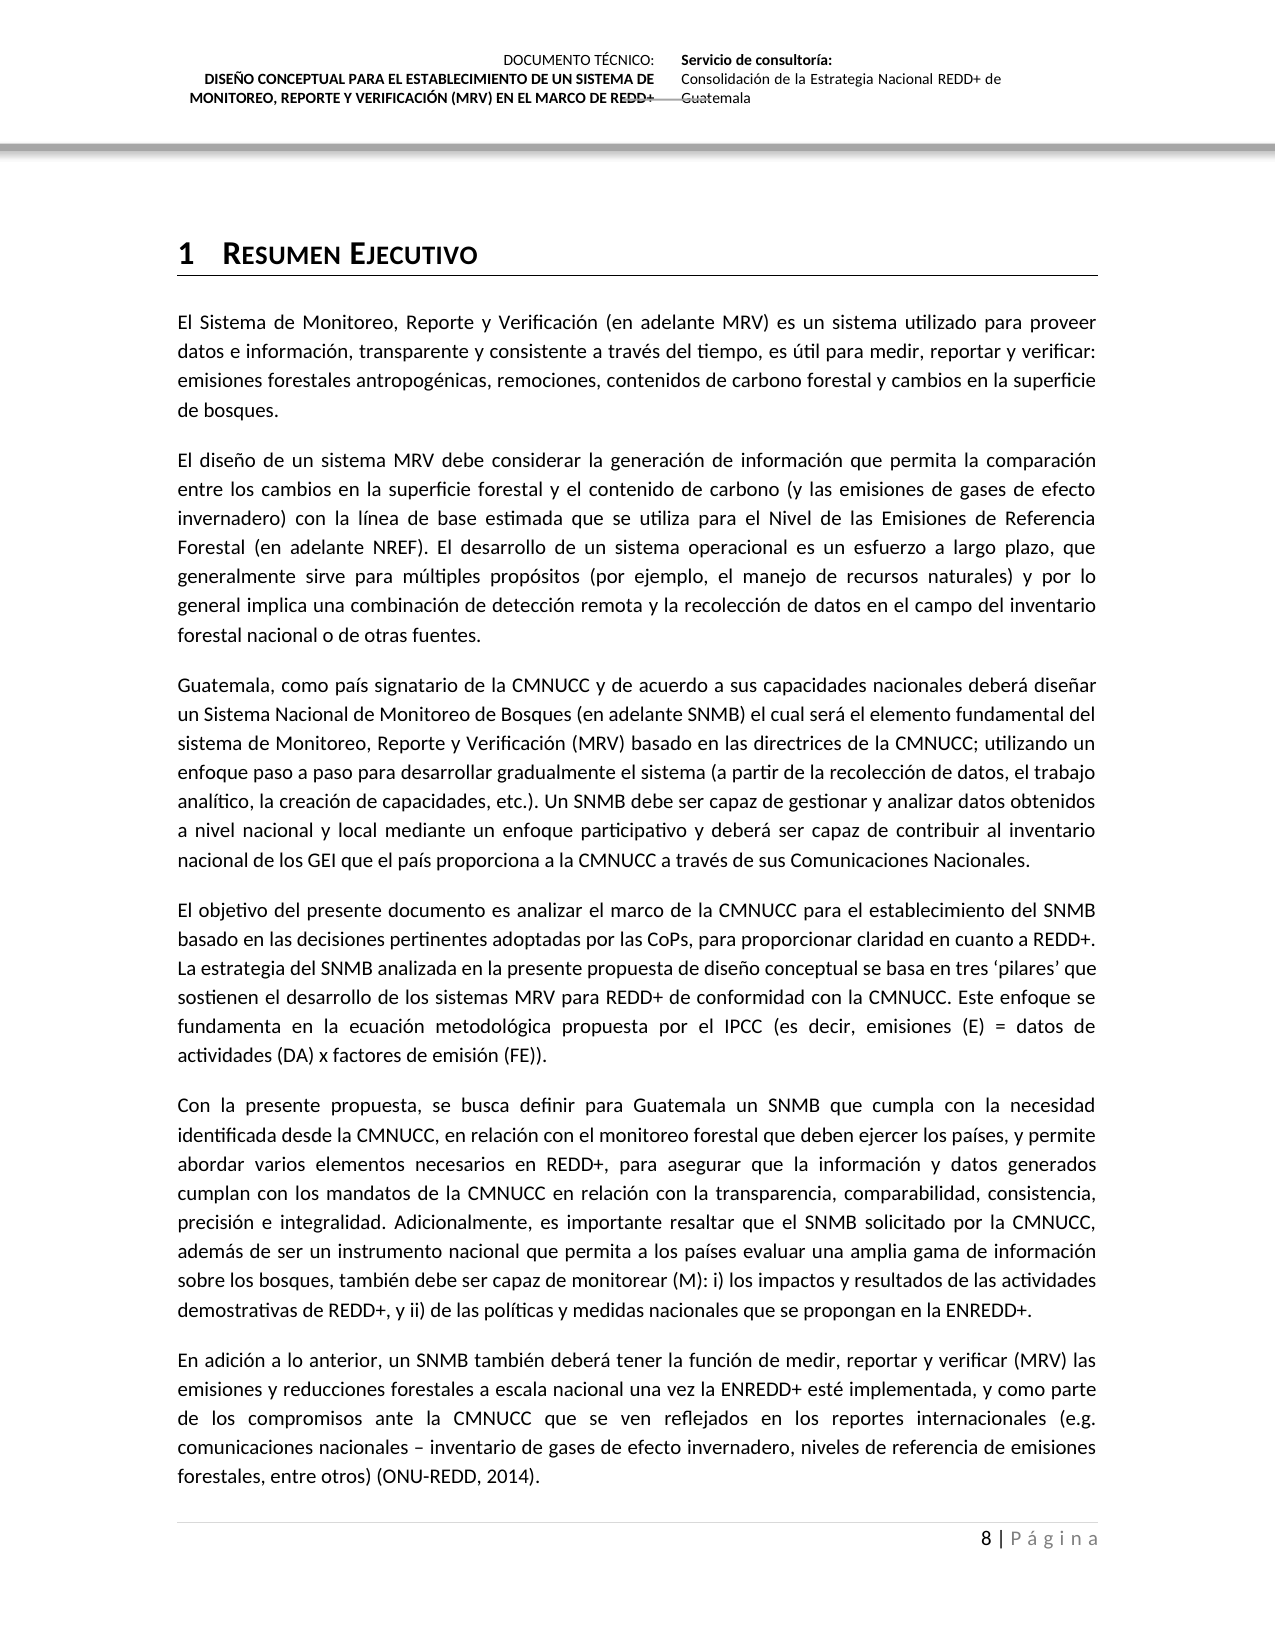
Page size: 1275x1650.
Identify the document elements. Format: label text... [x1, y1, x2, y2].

text El diseño de un sistema MRV debe considerar la generación de información que permita la comparación entre los cambios en la superficie forestal y el contenido de carbono (y las emisiones de gases de efecto invernadero) con la línea de base estimada que se utiliza para el Nivel de las Emisiones de Referencia Forestal (en adelante NREF). El desarrollo de un sistema operacional es un esfuerzo a largo plazo, que generalmente sirve para múltiples propósitos (por ejemplo, el manejo de recursos naturales) y por lo general implica una combinación de detección remota y la recolección de datos en el campo del inventario forestal nacional o de otras fuentes. [177, 447, 1098, 647]
subtitle Resumen Ejecutivo [177, 232, 1098, 275]
text Con la presente propuesta, se busca definir para Guatemala un SNMB que cumpla con la necesidad identificada desde la CMNUCC, en relación con el monitoreo forestal que deben ejercer los países, y permite abordar varios elementos necesarios en REDD+, para asegurar que la información y datos generados cumplan con los mandatos de la CMNUCC en relación con la transparencia, comparabilidad, consistencia, precisión e integralidad. Adicionalmente, es importante resaltar que el SNMB solicitado por la CMNUCC, además de ser un instrumento nacional que permita a los países evaluar una amplia gama de información sobre los bosques, también debe ser capaz de monitorear (M): i) los impactos y resultados de las actividades demostrativas de REDD+, y ii) de las políticas y medidas nacionales que se propongan en la ENREDD+. [177, 1093, 1098, 1322]
text En adición a lo anterior, un SNMB también deberá tener la función de medir, reportar y verificar (MRV) las emisiones y reducciones forestales a escala nacional una vez la ENREDD+ esté implementada, y como parte de los compromisos ante la CMNUCC que se ven reflejados en los reportes internacionales (e.g. comunicaciones nacionales – inventario de gases de efecto invernadero, niveles de referencia de emisiones forestales, entre otros) (ONU-REDD, 2014). [177, 1347, 1098, 1489]
text El objetivo del presente documento es analizar el marco de la CMNUCC para el establecimiento del SNMB basado en las decisiones pertinentes adoptadas por las CoPs, para proporcionar claridad en cuanto a REDD+. La estrategia del SNMB analizada en la presente propuesta de diseño conceptual se basa en tres ‘pilares’ que sostienen el desarrollo de los sistemas MRV para REDD+ de conformidad con la CMNUCC. Este enfoque se fundamenta en la ecuación metodológica propuesta por el IPCC (es decir, emisiones (E) = datos de actividades (DA) x factores de emisión (FE)). [177, 897, 1098, 1068]
text El Sistema de Monitoreo, Reporte y Verificación (en adelante MRV) es un sistema utilizado para proveer datos e información, transparente y consistente a través del tiempo, es útil para medir, reportar y verificar: emisiones forestales antropogénicas, remociones, contenidos de carbono forestal y cambios en la superficie de bosques. [177, 309, 1098, 422]
text Guatemala, como país signatario de la CMNUCC y de acuerdo a sus capacidades nacionales deberá diseñar un Sistema Nacional de Monitoreo de Bosques (en adelante SNMB) el cual será el elemento fundamental del sistema de Monitoreo, Reporte y Verificación (MRV) basado en las directrices de la CMNUCC; utilizando un enfoque paso a paso para desarrollar gradualmente el sistema (a partir de la recolección de datos, el trabajo analítico, la creación de capacidades, etc.). Un SNMB debe ser capaz de gestionar y analizar datos obtenidos a nivel nacional y local mediante un enfoque participativo y deberá ser capaz de contribuir al inventario nacional de los GEI que el país proporciona a la CMNUCC a través de sus Comunicaciones Nacionales. [177, 672, 1098, 872]
